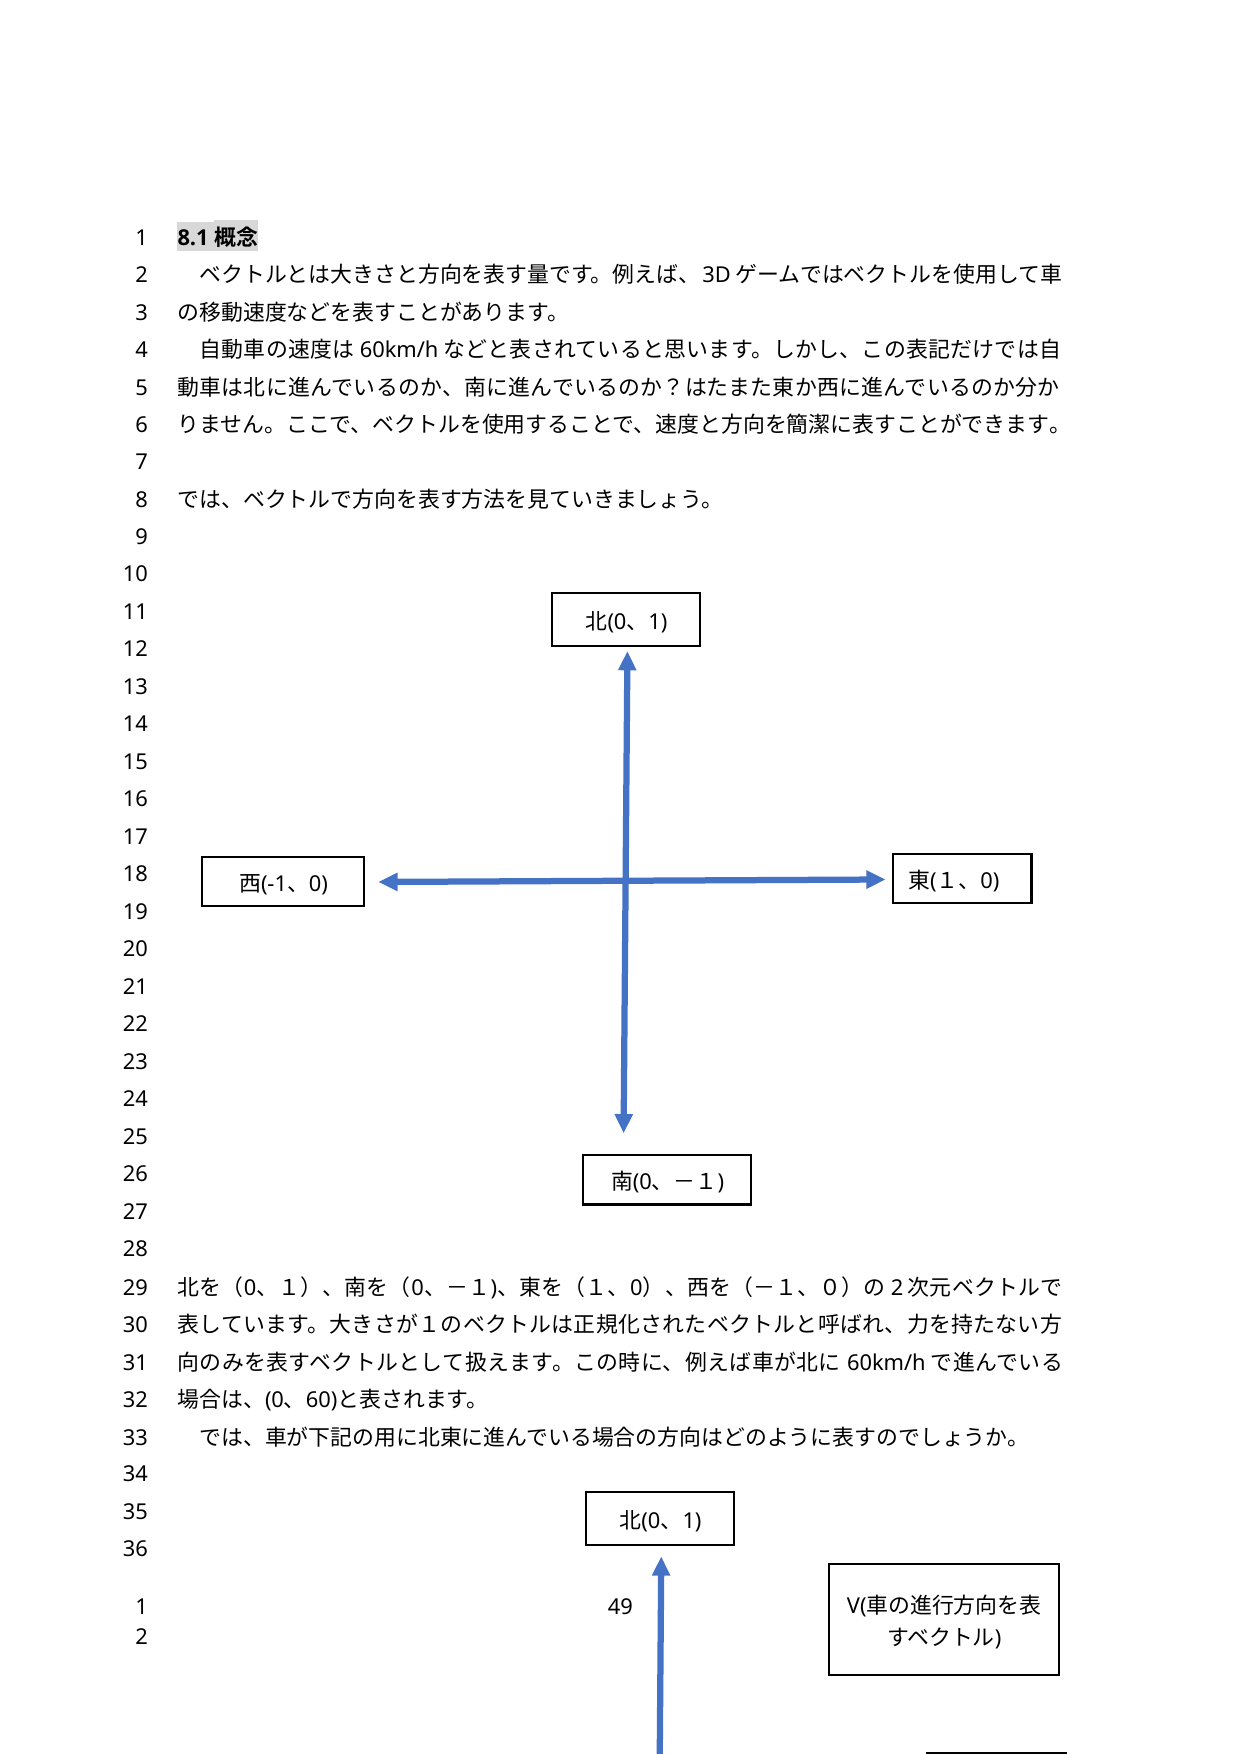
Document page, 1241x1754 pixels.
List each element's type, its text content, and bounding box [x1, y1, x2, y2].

text では、車が下記の用に北東に進んでいる場合の方向はどのように表すのでしょうか。 [177, 1417, 1063, 1454]
text 北を（0、１）、南を（0、－１)、東を（１、0）、西を（－１、０）の2次元ベクトルで表しています。大きさが１のベクトルは正規化されたベクトルと呼ばれ、力を持たない方向のみを表すベクトルとして扱えます。この時に、例えば車が北に60km/hで進んでいる場合は、(0、60)と表されます。 [177, 1267, 1063, 1417]
text 自動車の速度は60km/hなどと表されていると思います。しかし、この表記だけでは自動車は北に進んでいるのか、南に進んでいるのか？はたまた東か西に進んでいるのか分かりません。ここで、ベクトルを使用することで、速度と方向を簡潔に表すことができます。 [177, 329, 1063, 442]
text では、ベクトルで方向を表す方法を見ていきましょう。 [177, 479, 1063, 517]
subtitle 8.1 概念 [177, 217, 1063, 254]
text ベクトルとは大きさと方向を表す量です。例えば、3Dゲームではベクトルを使用して車の移動速度などを表すことがあります。 [177, 254, 1063, 329]
